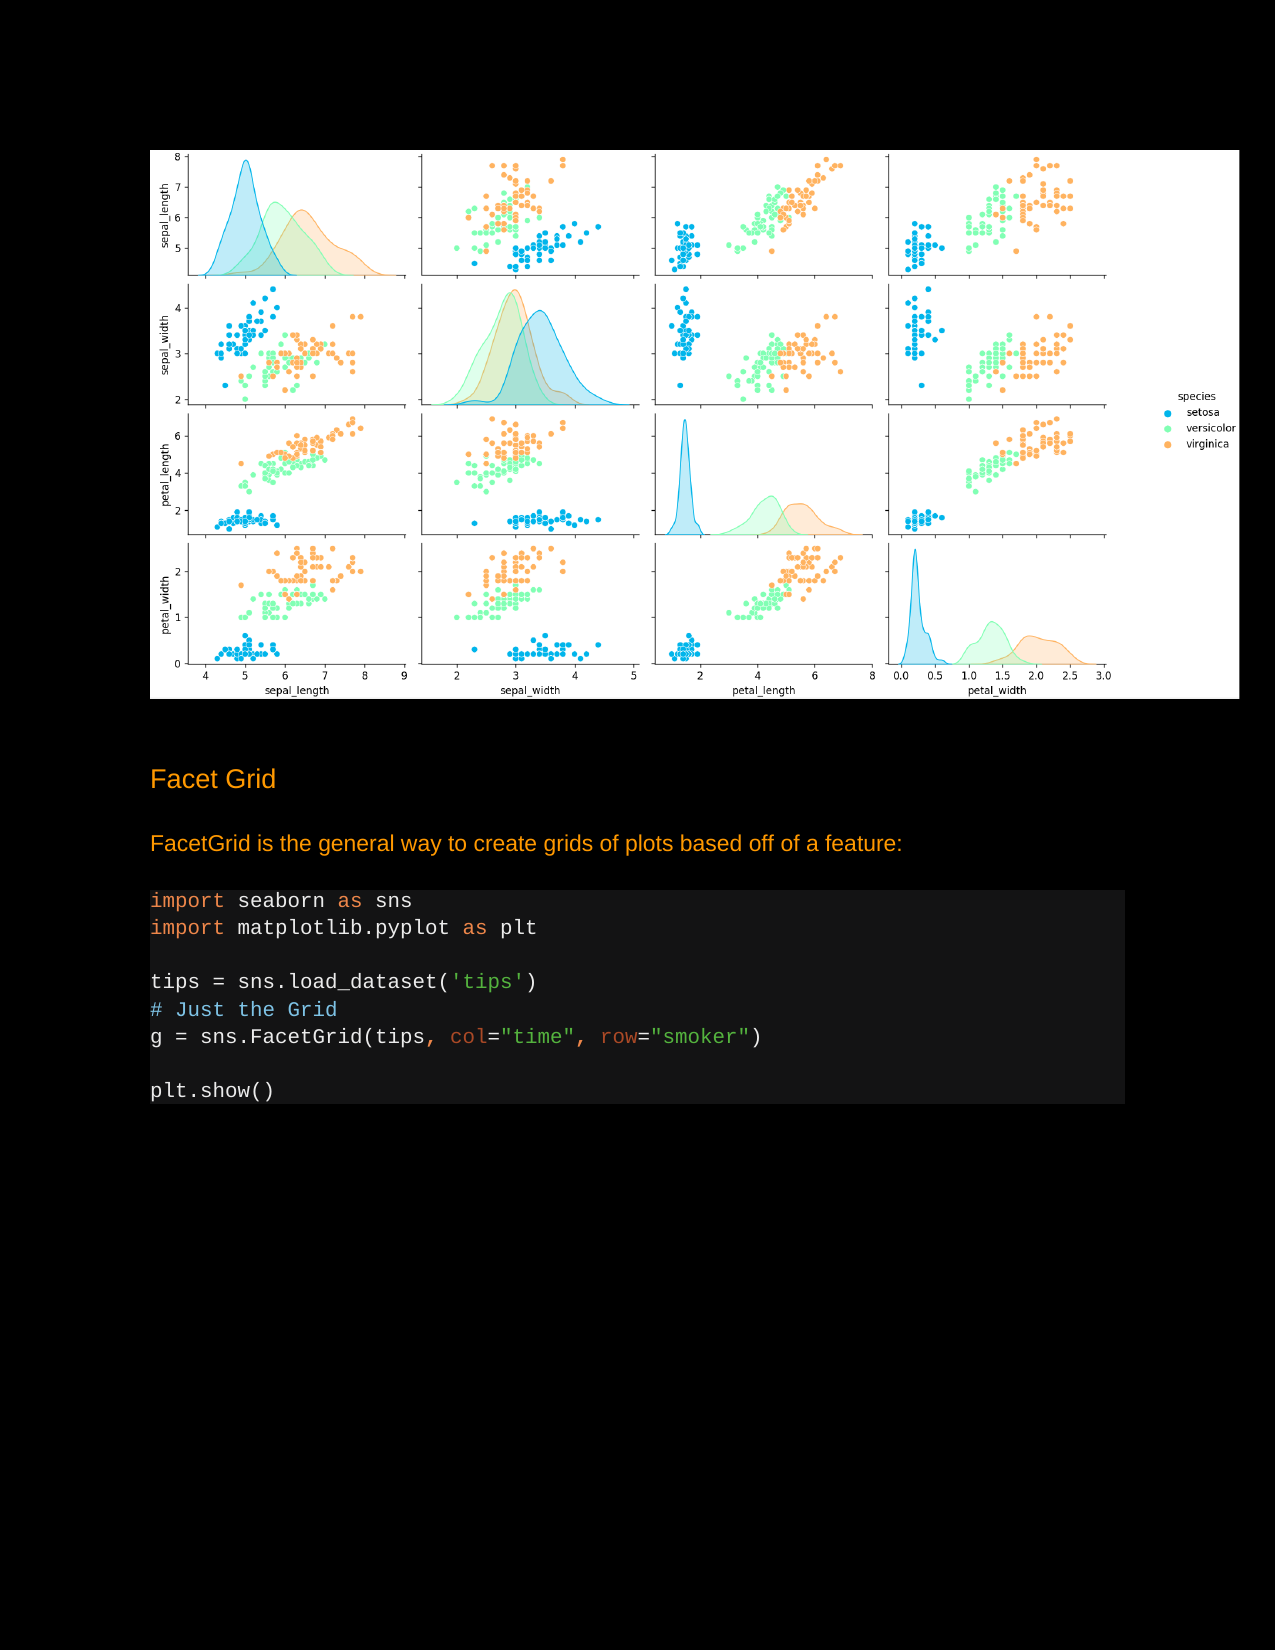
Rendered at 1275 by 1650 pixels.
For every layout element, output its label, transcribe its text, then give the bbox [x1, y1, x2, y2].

text tips = sns.load_dataset('tips') [150, 971, 1125, 995]
text plt.show() [150, 1080, 1125, 1104]
text FacetGrid is the general way to create grids of plots based off of a feature: [150, 829, 1125, 856]
picture [150, 150, 1240, 699]
text import matplotlib.pyplot as plt [150, 917, 1125, 941]
text g = sns.FacetGrid(tips, col="time", row="smoker") [150, 1026, 1125, 1049]
text Facet Grid [150, 763, 1125, 794]
text # Just the Grid [150, 999, 1125, 1022]
text import seaborn as sns [150, 890, 1125, 913]
